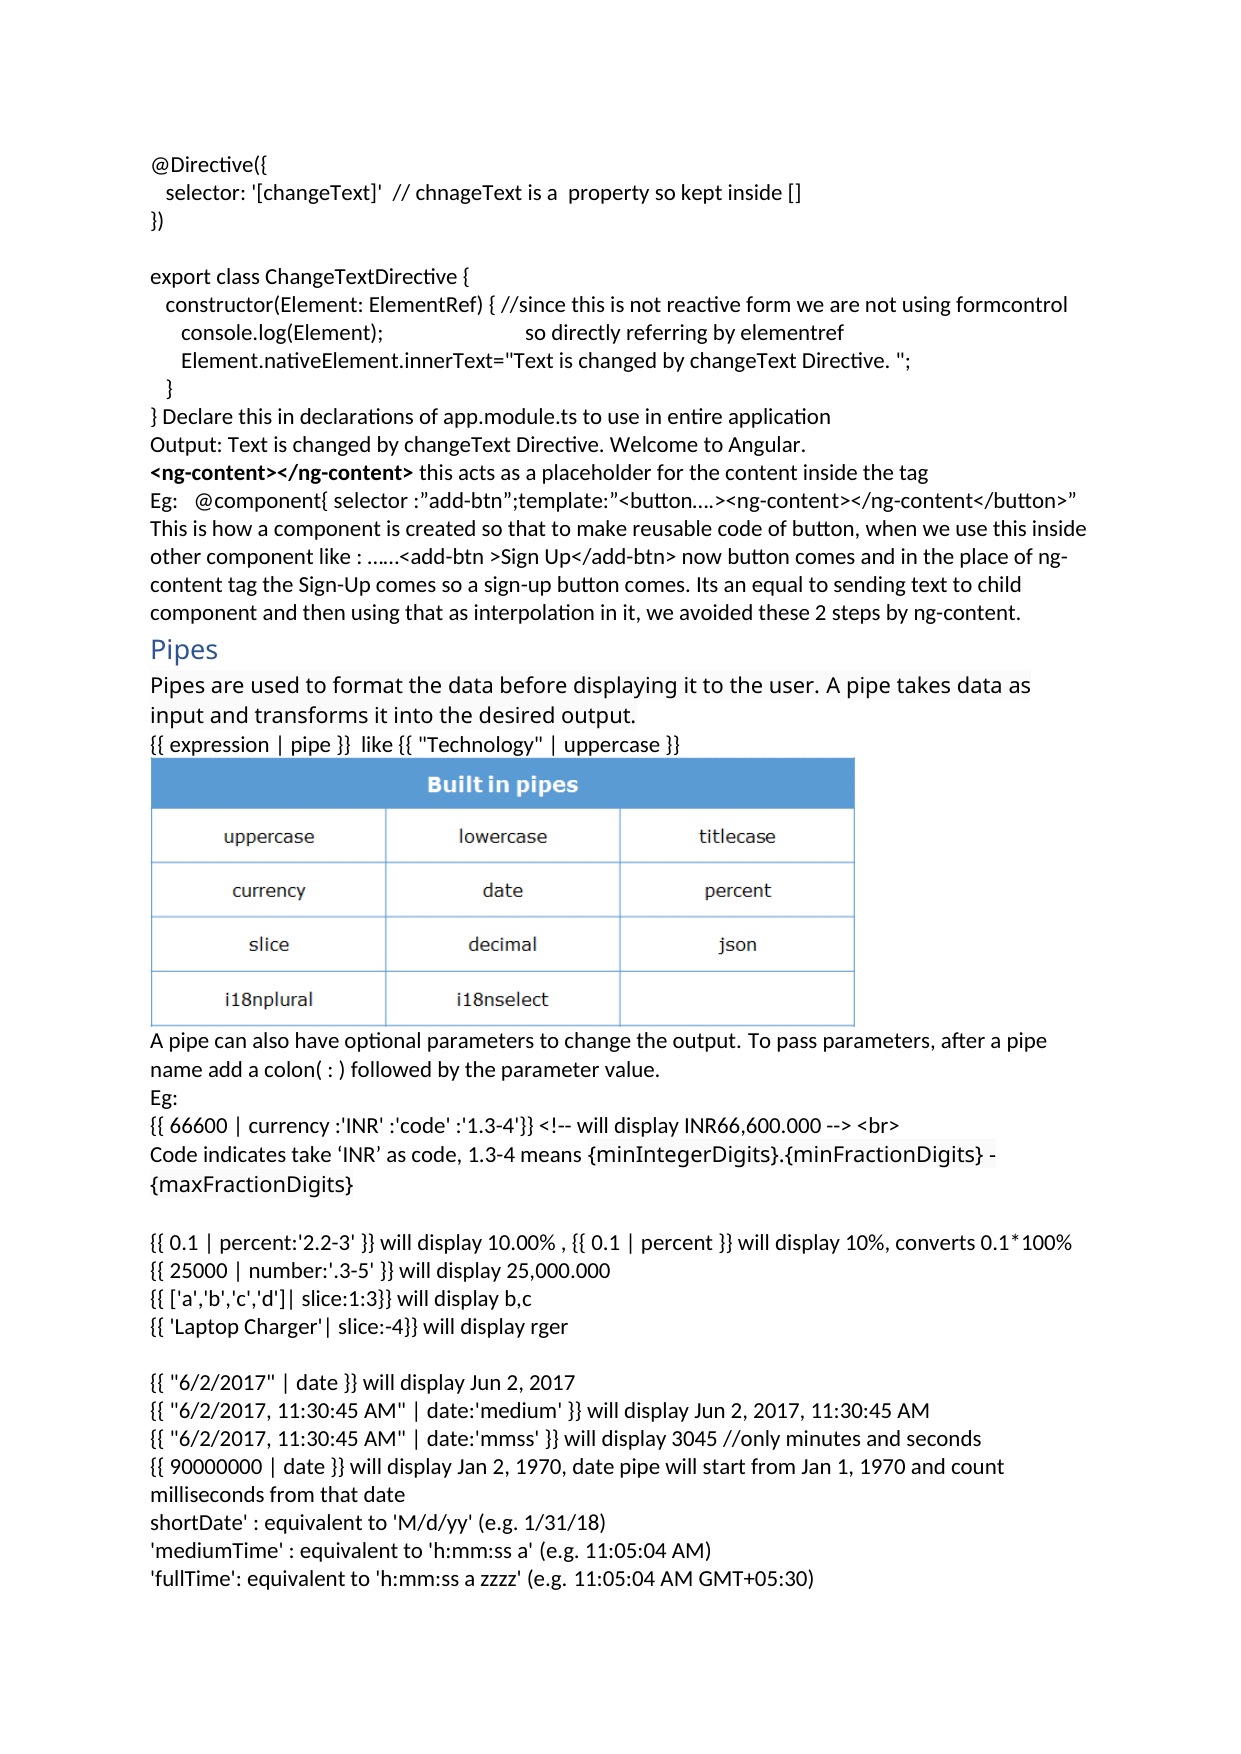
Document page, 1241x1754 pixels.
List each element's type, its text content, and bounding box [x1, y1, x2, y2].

text {{ 66600 | currency :'INR' :'code' :'1.3-4'}} <!-- will display INR66,600.000 --> <br> [150, 1111, 1090, 1139]
text export class ChangeTextDirective { [150, 262, 1090, 290]
text selector: '[changeText]' // chnageText is a property so kept inside [] [150, 178, 1090, 206]
text A pipe can also have optional parameters to change the output. To pass parameters, after a pipe name add a colon( : ) followed by the parameter value. [150, 1027, 1090, 1083]
text {{ "6/2/2017, 11:30:45 AM" | date:'medium' }} will display Jun 2, 2017, 11:30:45 AM [150, 1396, 1090, 1424]
text console.log(Element); so directly referring by elementref [150, 318, 1090, 346]
picture [150, 757, 856, 1027]
text @Directive({ [150, 150, 1090, 178]
text Eg: @component{ selector :”add-btn”;template:”<button….><ng-content></ng-content</button>” This is how a component is created so that to make reusable code of button, when we use this inside other component like : ……<add-btn >Sign Up</add-btn> now button comes and in the place of ng-content tag the Sign-Up comes so a sign-up button comes. Its an equal to sending text to child component and then using that as interpolation in it, we avoided these 2 steps by ng-content. [150, 486, 1090, 626]
text } [150, 374, 1090, 402]
text {{ 90000000 | date }} will display Jan 2, 1970, date pipe will start from Jan 1, 1970 and count milliseconds from that date [150, 1452, 1090, 1508]
text Pipes are used to format the data before displaying it to the user. A pipe takes data as input and transforms it into the desired output. [637, 670, 1090, 730]
text }) [150, 206, 1090, 234]
text {{ expression | pipe }} like {{ "Technology" | uppercase }} [150, 730, 1090, 758]
subtitle Pipes [150, 631, 1090, 667]
text {{ "6/2/2017" | date }} will display Jun 2, 2017 [150, 1368, 1090, 1396]
text {{ 0.1 | percent:'2.2-3' }} will display 10.00% , {{ 0.1 | percent }} will display 10%, converts 0.1*100% [150, 1228, 1090, 1256]
text } Declare this in declarations of app.module.ts to use in entire application [150, 402, 1090, 430]
text {{ ['a','b','c','d']| slice:1:3}} will display b,c [150, 1284, 1090, 1312]
text shortDate' : equivalent to 'M/d/yy' (e.g. 1/31/18) [150, 1508, 1090, 1536]
text {{ "6/2/2017, 11:30:45 AM" | date:'mmss' }} will display 3045 //only minutes and seconds [150, 1424, 1090, 1452]
text Code indicates take ‘INR’ as code, 1.3-4 means {minIntegerDigits}.{minFractionDigits} - {maxFractionDigits} [150, 1139, 1090, 1198]
text Output: Text is changed by changeText Directive. Welcome to Angular. [150, 430, 1090, 458]
text <ng-content></ng-content> this acts as a placeholder for the content inside the tag [150, 458, 1090, 486]
text Eg: [150, 1083, 1090, 1111]
text Element.nativeElement.innerText="Text is changed by changeText Directive. "; [150, 346, 1090, 374]
text 'fullTime': equivalent to 'h:mm:ss a zzzz' (e.g. 11:05:04 AM GMT+05:30) [150, 1564, 1090, 1592]
text {{ 'Laptop Charger'| slice:-4}} will display rger [150, 1312, 1090, 1340]
text 'mediumTime' : equivalent to 'h:mm:ss a' (e.g. 11:05:04 AM) [150, 1536, 1090, 1564]
text {{ 25000 | number:'.3-5' }} will display 25,000.000 [150, 1256, 1090, 1284]
text constructor(Element: ElementRef) { //since this is not reactive form we are not using formcontrol [150, 290, 1090, 318]
